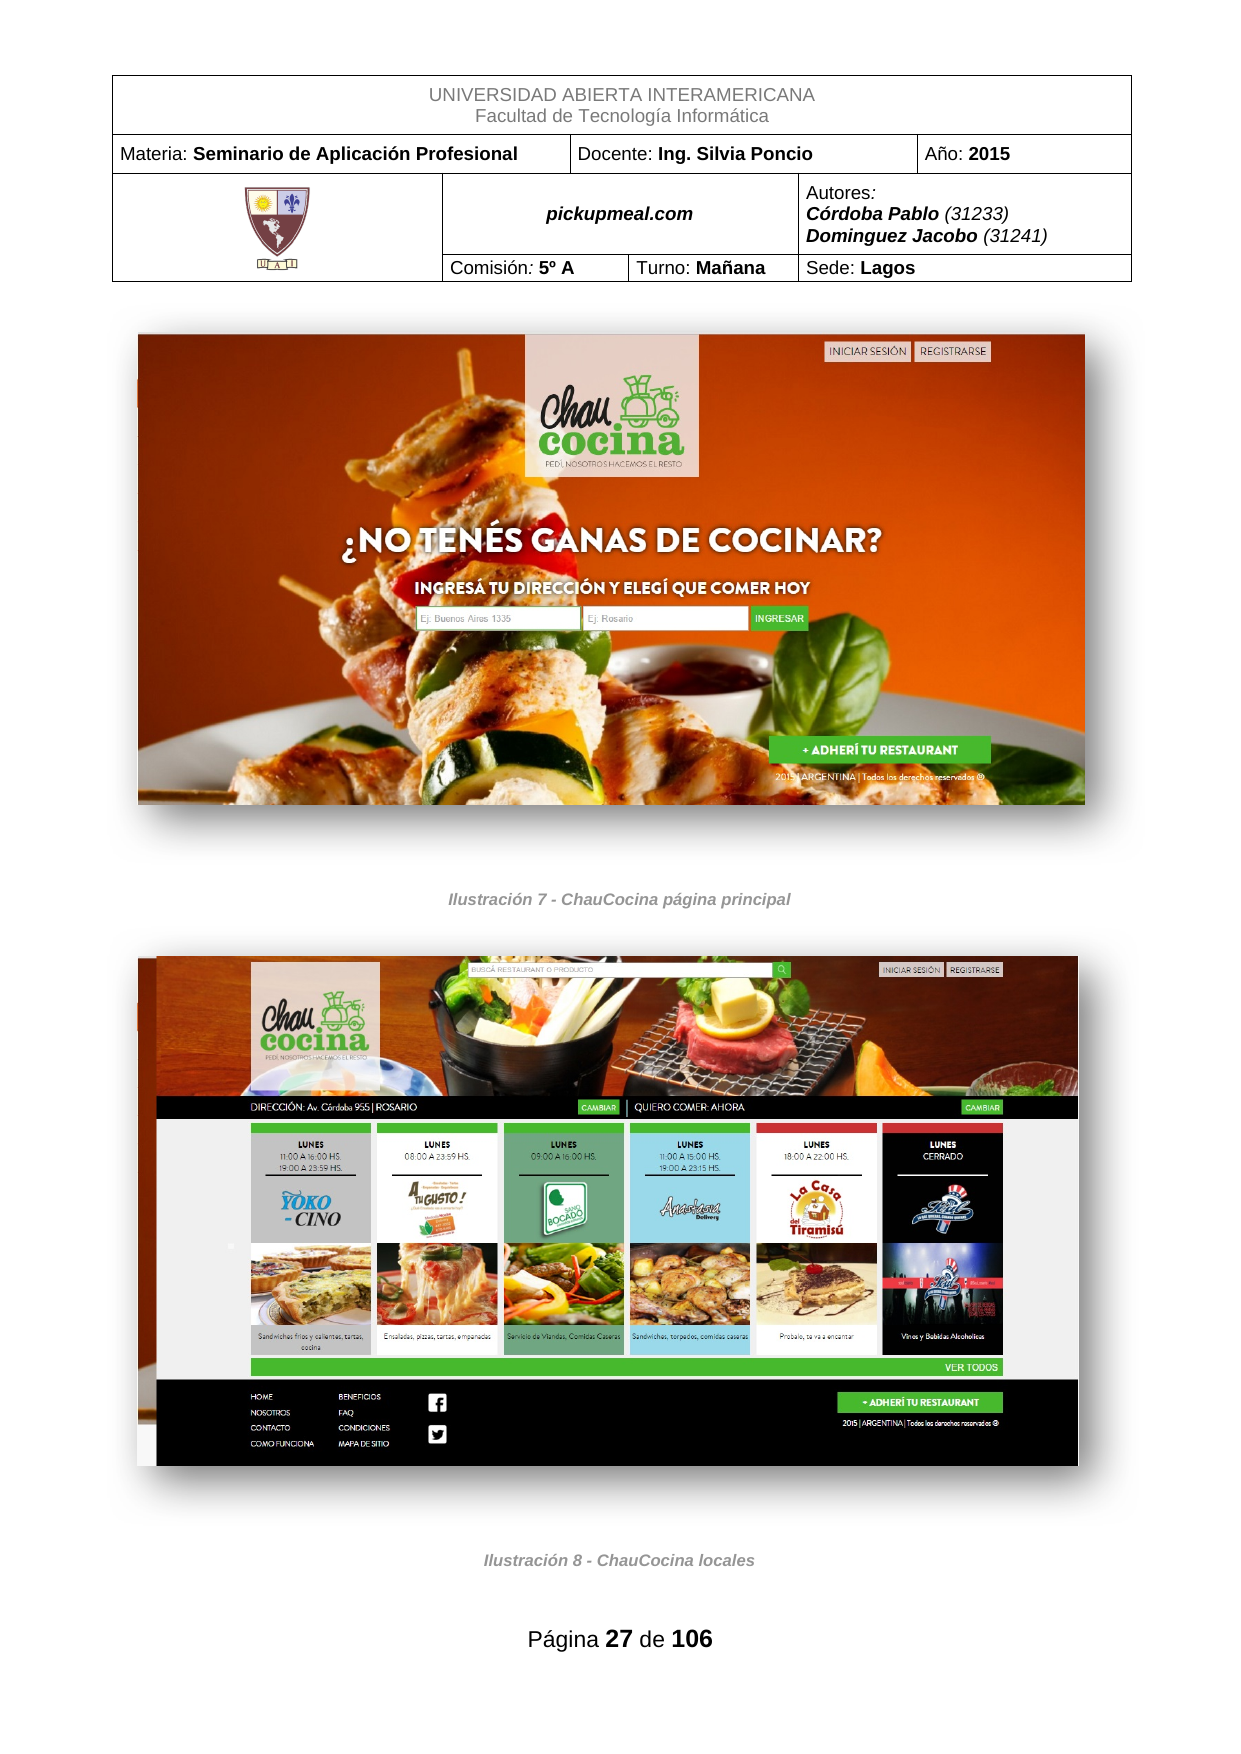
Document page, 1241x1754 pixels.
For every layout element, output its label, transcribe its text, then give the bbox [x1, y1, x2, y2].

picture [137, 956, 1079, 1466]
text Ilustración 8 - ChauCocina locales [112, 1551, 1128, 1570]
text Ilustración 7 - ChauCocina página principal [112, 890, 1128, 909]
picture [137, 332, 1085, 805]
picture [230, 182, 325, 273]
